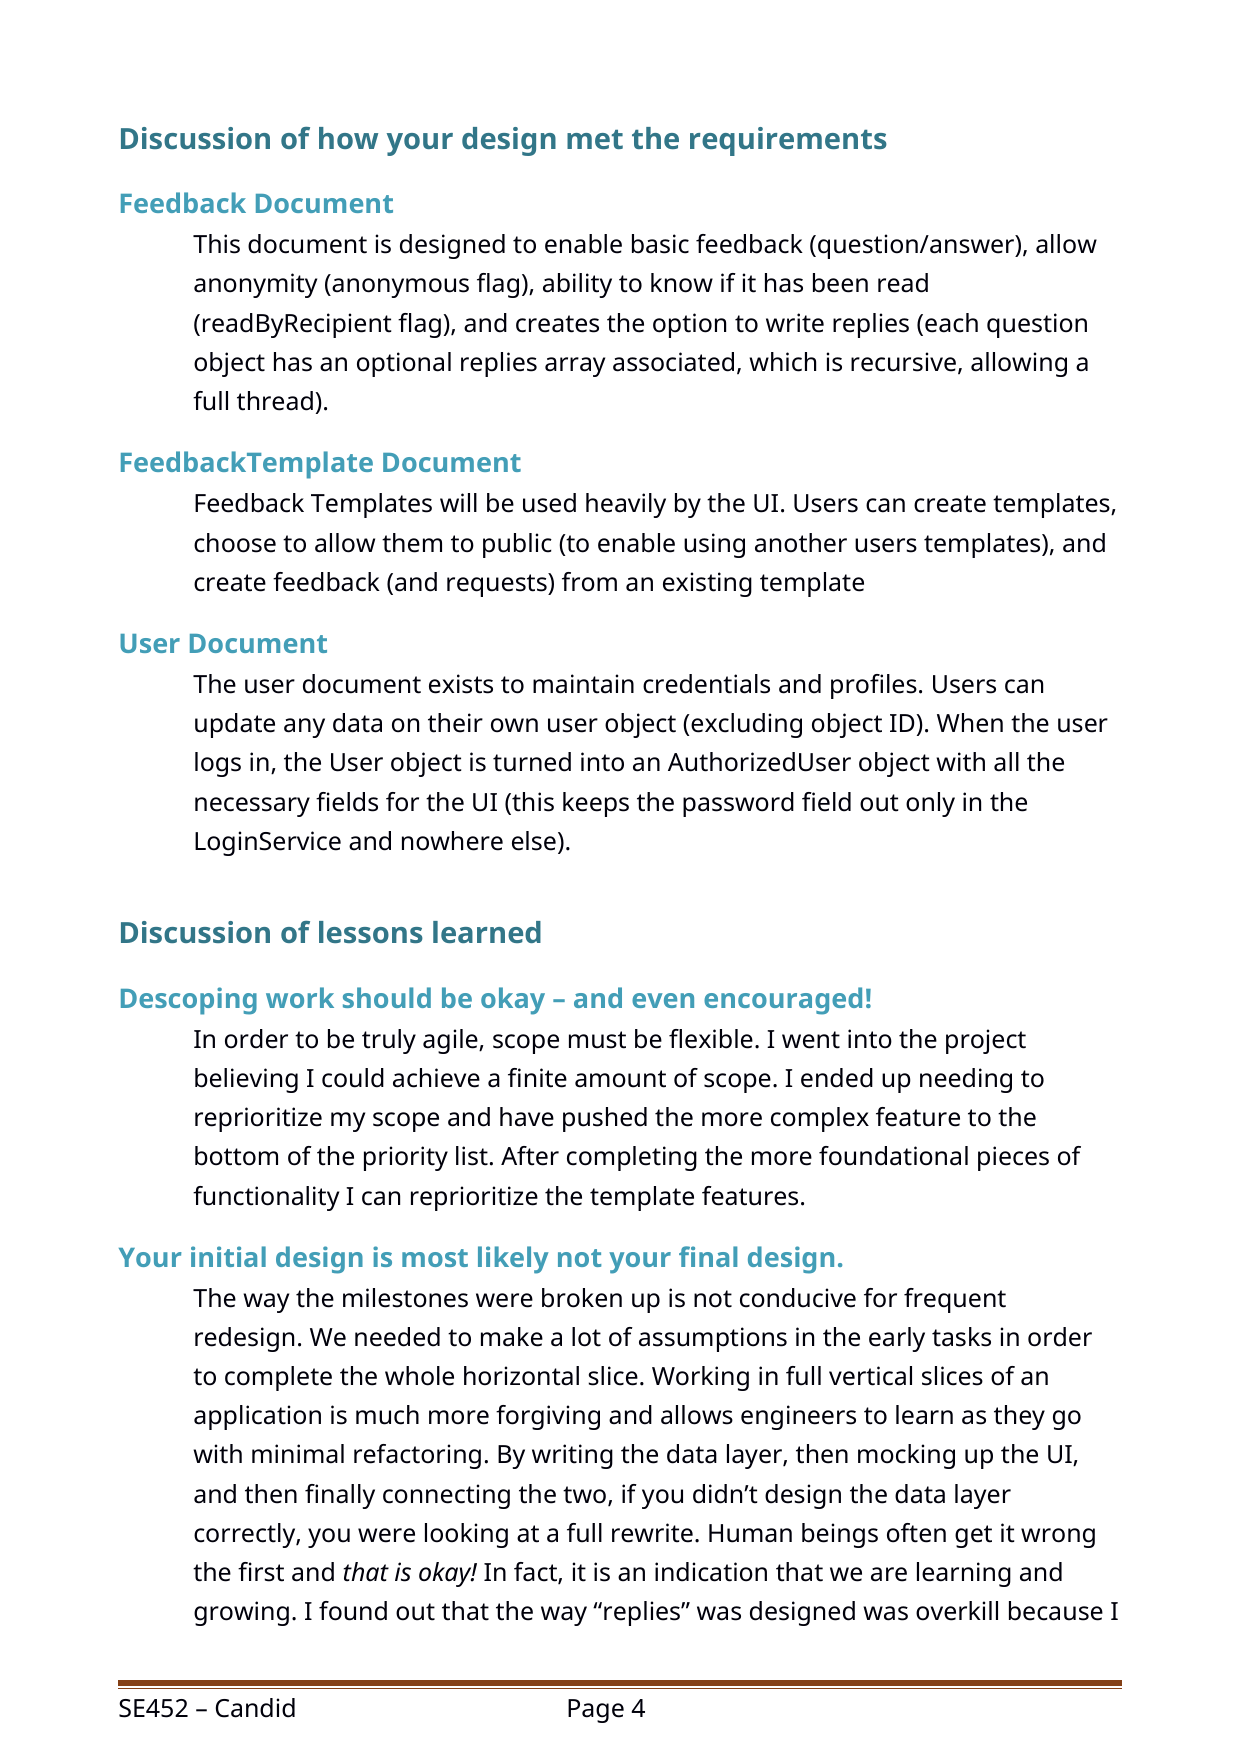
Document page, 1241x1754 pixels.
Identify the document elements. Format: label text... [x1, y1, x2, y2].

subtitle Discussion of lessons learned [118, 913, 1122, 952]
subtitle Your initial design is most likely not your final design. [118, 1238, 1122, 1275]
text In order to be truly agile, scope must be flexible. I went into the project believing I could achieve a finite amount of scope. I ended up needing to reprioritize my scope and have pushed the more complex feature to the bottom of the priority list. After completing the more foundational pieces of functionality I can reprioritize the template features. [193, 1021, 1122, 1212]
text Feedback Templates will be used heavily by the UI. Users can create templates, choose to allow them to public (to enable using another users templates), and create feedback (and requests) from an existing template [193, 486, 1122, 598]
text The user document exists to maintain credentials and profiles. Users can update any data on their own user object (excluding object ID). When the user logs in, the User object is turned into an AuthorizedUser object with all the necessary fields for the UI (this keeps the password field out only in the LoginService and nowhere else). [193, 667, 1122, 857]
subtitle Feedback Document [118, 184, 1122, 221]
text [193, 1281, 1122, 1628]
text This document is designed to enable basic feedback (question/answer), allow anonymity (anonymous flag), ability to know if it has been read (readByRecipient flag), and creates the option to write replies (each question object has an optional replies array associated, which is recursive, allowing a full thread). [193, 227, 1122, 418]
subtitle Discussion of how your design met the requirements [118, 118, 1122, 158]
subtitle Descoping work should be okay – and even encouraged! [118, 979, 1122, 1016]
subtitle User Document [118, 624, 1122, 661]
subtitle FeedbackTemplate Document [118, 444, 1122, 481]
